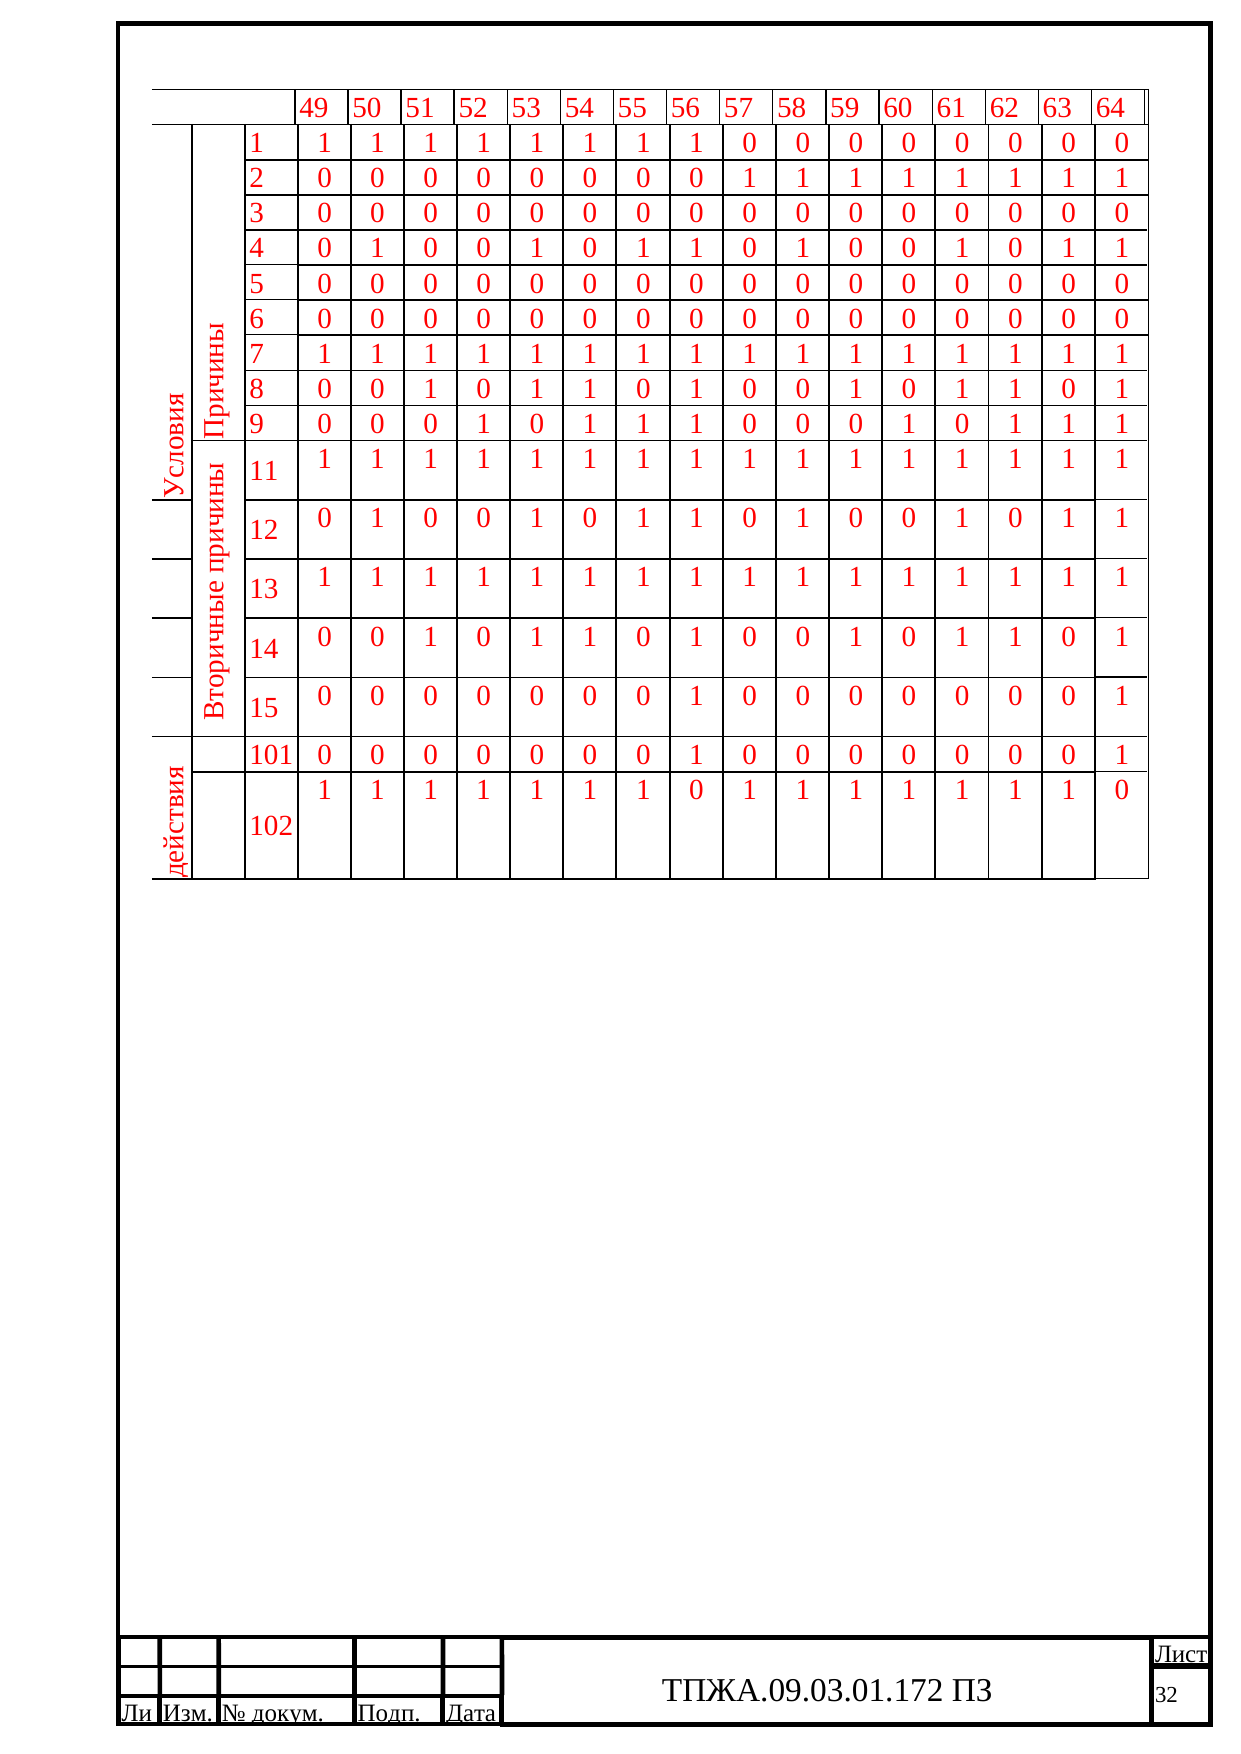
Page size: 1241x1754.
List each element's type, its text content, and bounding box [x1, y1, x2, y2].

table_cell 1 [511, 125, 562, 159]
table_cell 1 [511, 371, 562, 404]
table_cell 0 [883, 501, 934, 558]
table_cell 11 [246, 441, 297, 499]
table_cell 1 [830, 441, 881, 499]
table_cell 0 [352, 678, 403, 736]
table_cell 0 [299, 371, 350, 404]
table_cell 1 [777, 441, 828, 499]
table_cell Вторичные причины [193, 441, 244, 736]
table_cell 0 [671, 161, 722, 194]
table_cell 1 [989, 560, 1041, 617]
table_cell 1 [246, 125, 297, 159]
table_cell 1 [617, 406, 669, 440]
table_cell 102 [246, 773, 297, 878]
table_cell 0 [458, 678, 509, 736]
table_cell 0 [617, 301, 669, 334]
table_cell 1 [936, 619, 988, 676]
table_cell 1 [299, 773, 350, 878]
table_cell 0 [883, 737, 934, 771]
table_cell 1 [830, 371, 881, 404]
table_cell 1 [617, 773, 669, 878]
table_header 51 [402, 90, 453, 124]
table_header 63 [1039, 90, 1091, 124]
table_cell 1 [1096, 405, 1148, 440]
table_cell 0 [777, 196, 828, 229]
table_cell 7 [246, 335, 297, 369]
table_cell 1 [405, 371, 456, 404]
table_cell 1 [830, 336, 881, 369]
table_cell 1 [1043, 406, 1094, 440]
table_cell 0 [1096, 771, 1148, 878]
table_cell 1 [511, 773, 562, 878]
table_cell 13 [246, 560, 297, 617]
table_cell 1 [1096, 736, 1148, 771]
table_cell 1 [830, 619, 881, 676]
table_cell 0 [883, 266, 934, 299]
table_cell 1 [1096, 370, 1148, 404]
table_cell 1 [511, 231, 562, 264]
table_cell Условия [152, 125, 191, 499]
table_cell 1 [724, 161, 775, 194]
table_cell 0 [936, 125, 988, 159]
table_cell 1 [299, 441, 350, 499]
table_cell 1 [936, 371, 988, 404]
table_cell 0 [617, 619, 669, 676]
table_cell 0 [1043, 196, 1094, 229]
table_cell 1 [564, 406, 615, 440]
table_cell 1 [617, 441, 669, 499]
table_cell 1 [352, 560, 403, 617]
table_cell 0 [617, 196, 669, 229]
table_cell 0 [617, 371, 669, 404]
table_cell 0 [564, 301, 615, 334]
table_cell 0 [511, 301, 562, 334]
table_cell 0 [724, 231, 775, 264]
table_cell 0 [617, 678, 669, 736]
table_cell 1 [405, 773, 456, 878]
table_cell 0 [511, 678, 562, 736]
table_cell 1 [617, 501, 669, 558]
table_cell 1 [564, 560, 615, 617]
table_cell 1 [299, 125, 350, 159]
table_cell 0 [458, 371, 509, 404]
table_header 61 [933, 90, 985, 124]
table_cell 1 [458, 441, 509, 499]
table_cell 0 [617, 737, 669, 771]
table_cell 0 [883, 301, 934, 334]
table_header 56 [667, 90, 719, 124]
table_cell 0 [564, 266, 615, 299]
table_cell 1 [564, 619, 615, 676]
table_cell 0 [777, 737, 828, 771]
table_cell 0 [936, 196, 988, 229]
table_cell 1 [989, 371, 1041, 404]
table_cell 1 [1043, 441, 1094, 499]
table_cell 1 [936, 441, 988, 499]
table_cell 0 [1043, 619, 1094, 676]
table_cell [193, 737, 244, 771]
table_cell 0 [458, 501, 509, 558]
table_header 50 [349, 90, 400, 124]
table_header 59 [827, 90, 878, 124]
table_cell 0 [352, 737, 403, 771]
table_cell 1 [1096, 676, 1148, 736]
table_cell 1 [777, 773, 828, 878]
table_cell 0 [1096, 196, 1148, 229]
table_cell 1 [989, 161, 1041, 194]
table_cell 0 [777, 406, 828, 440]
table_cell 0 [724, 371, 775, 404]
table_cell 0 [352, 301, 403, 334]
table_cell 1 [458, 406, 509, 440]
table_cell 0 [830, 266, 881, 299]
table_cell 0 [299, 678, 350, 736]
table_cell 1 [405, 619, 456, 676]
table_cell 1 [936, 161, 988, 194]
table_cell 101 [246, 737, 297, 771]
table_cell 1 [1043, 161, 1094, 194]
table_cell 0 [989, 266, 1041, 299]
table_cell 14 [246, 619, 297, 676]
table_cell 1 [671, 371, 722, 404]
table_cell 1 [989, 406, 1041, 440]
table_cell [193, 773, 244, 878]
table_cell 0 [989, 231, 1041, 264]
table_cell 1 [617, 231, 669, 264]
table_header [152, 90, 294, 124]
table_cell 1 [405, 125, 456, 159]
table_cell 1 [777, 501, 828, 558]
table_cell 0 [564, 501, 615, 558]
table_cell 0 [299, 266, 350, 299]
table_cell 1 [777, 336, 828, 369]
table_cell 1 [777, 161, 828, 194]
table_cell 1 [1096, 440, 1148, 499]
table_cell 1 [1096, 161, 1148, 194]
table_cell 0 [1043, 266, 1094, 299]
table_cell 1 [352, 231, 403, 264]
table_cell 1 [671, 125, 722, 159]
table_cell 1 [724, 441, 775, 499]
table_cell 8 [246, 371, 297, 404]
table_cell 0 [777, 266, 828, 299]
table_cell 0 [1096, 264, 1148, 299]
table_cell 0 [724, 266, 775, 299]
table_cell 1 [352, 336, 403, 369]
table_cell 0 [352, 196, 403, 229]
table_header 54 [561, 90, 613, 124]
table_cell 0 [883, 619, 934, 676]
table_cell 0 [724, 125, 775, 159]
table_cell 1 [564, 336, 615, 369]
table_cell 9 [246, 406, 297, 440]
table_cell [152, 560, 191, 617]
table_cell 0 [724, 619, 775, 676]
table_header 49 [296, 90, 347, 124]
table_cell 1 [936, 336, 988, 369]
table_cell 0 [564, 196, 615, 229]
table_cell 0 [511, 266, 562, 299]
table_cell 1 [405, 336, 456, 369]
table_cell 12 [246, 501, 297, 558]
table_cell 0 [724, 301, 775, 334]
table_cell 0 [352, 161, 403, 194]
table_cell 0 [830, 406, 881, 440]
table_cell 1 [1096, 336, 1148, 369]
table_cell 0 [405, 678, 456, 736]
table_cell 0 [777, 619, 828, 676]
table_cell 0 [989, 501, 1041, 558]
table_cell 0 [830, 678, 881, 736]
table_cell 1 [671, 406, 722, 440]
table_cell 2 [246, 161, 297, 194]
table_cell 0 [352, 266, 403, 299]
table_cell 0 [936, 678, 988, 736]
table_cell 1 [352, 125, 403, 159]
table_cell 5 [246, 265, 297, 299]
table_cell 0 [724, 737, 775, 771]
table_cell 1 [936, 231, 988, 264]
table_header 53 [508, 90, 560, 124]
table_cell 1 [511, 441, 562, 499]
table_cell 0 [883, 371, 934, 404]
table_cell 0 [724, 196, 775, 229]
table_cell 0 [724, 406, 775, 440]
table_cell 0 [989, 196, 1041, 229]
table_cell 0 [299, 161, 350, 194]
table_cell 0 [299, 619, 350, 676]
table_cell 0 [1043, 371, 1094, 404]
table_cell 1 [1096, 558, 1148, 617]
table_cell 0 [830, 125, 881, 159]
table_cell 1 [724, 773, 775, 878]
table_cell 0 [777, 125, 828, 159]
table_cell 1 [405, 441, 456, 499]
table_cell 0 [724, 501, 775, 558]
table_cell 0 [936, 266, 988, 299]
table_cell 0 [564, 161, 615, 194]
table_cell 0 [299, 406, 350, 440]
table_cell 0 [299, 501, 350, 558]
table_cell 0 [511, 161, 562, 194]
table_cell 1 [671, 560, 722, 617]
table_cell 1 [1043, 501, 1094, 558]
table_cell 0 [1096, 301, 1148, 334]
table_cell 0 [458, 737, 509, 771]
table_cell Причины [193, 125, 244, 440]
table_cell 1 [724, 560, 775, 617]
table_cell 1 [989, 441, 1041, 499]
table_cell 0 [1096, 125, 1148, 159]
table_cell 0 [830, 231, 881, 264]
table_cell 1 [1096, 617, 1148, 676]
table_cell 1 [883, 406, 934, 440]
table_cell 1 [511, 336, 562, 369]
table_cell 0 [830, 737, 881, 771]
table_cell 1 [1096, 229, 1148, 264]
table_cell 0 [989, 301, 1041, 334]
table_cell 0 [405, 737, 456, 771]
table_cell 1 [724, 336, 775, 369]
table_cell 0 [671, 301, 722, 334]
table_cell 1 [989, 619, 1041, 676]
table_header 64 [1092, 90, 1144, 124]
table_header 62 [986, 90, 1038, 124]
table_cell 0 [989, 678, 1041, 736]
table_cell 1 [352, 501, 403, 558]
table_cell 1 [883, 560, 934, 617]
table_cell 1 [617, 560, 669, 617]
table_cell 0 [936, 301, 988, 334]
table_cell 1 [936, 501, 988, 558]
table_cell 1 [511, 501, 562, 558]
table_header 52 [455, 90, 507, 124]
table_cell 0 [405, 406, 456, 440]
table_cell 1 [458, 336, 509, 369]
table_cell 0 [1043, 301, 1094, 334]
table_cell 1 [830, 773, 881, 878]
table_cell 0 [564, 678, 615, 736]
table_header 57 [720, 90, 772, 124]
table_cell [152, 501, 191, 558]
table_cell 1 [671, 501, 722, 558]
table_cell 0 [724, 678, 775, 736]
table_cell 0 [936, 406, 988, 440]
table_cell 0 [405, 266, 456, 299]
table_cell 0 [352, 371, 403, 404]
table_cell 1 [883, 336, 934, 369]
table_cell 0 [989, 125, 1041, 159]
table_cell 1 [458, 773, 509, 878]
table_cell 1 [564, 441, 615, 499]
table_cell 0 [883, 196, 934, 229]
table_cell 0 [405, 161, 456, 194]
table_cell 0 [777, 371, 828, 404]
table_cell 0 [511, 737, 562, 771]
table_cell 0 [777, 678, 828, 736]
table_cell 0 [458, 161, 509, 194]
table_cell 1 [352, 773, 403, 878]
table_cell 1 [671, 678, 722, 736]
table_cell 0 [1043, 737, 1094, 771]
table_cell 0 [989, 737, 1041, 771]
table_cell 1 [989, 773, 1041, 878]
table_cell 1 [1043, 336, 1094, 369]
table_cell 0 [830, 196, 881, 229]
table_cell 0 [405, 196, 456, 229]
table_cell 3 [246, 196, 297, 229]
table_cell 0 [830, 501, 881, 558]
table_cell 1 [1043, 773, 1094, 878]
table_cell 0 [1043, 125, 1094, 159]
table_cell 1 [777, 231, 828, 264]
table_cell 1 [1096, 499, 1148, 558]
table_cell 1 [564, 773, 615, 878]
table_cell 0 [405, 301, 456, 334]
table_cell 1 [883, 441, 934, 499]
table_cell 1 [405, 560, 456, 617]
table_cell 1 [299, 336, 350, 369]
table_cell 1 [458, 560, 509, 617]
table_cell 1 [883, 161, 934, 194]
table_cell 1 [883, 773, 934, 878]
table_cell действия [152, 737, 191, 878]
table_cell 1 [671, 231, 722, 264]
table_cell 0 [617, 161, 669, 194]
table_cell [152, 678, 191, 736]
table_cell 0 [564, 231, 615, 264]
table_header 58 [773, 90, 825, 124]
table_cell 1 [617, 125, 669, 159]
table_cell 0 [671, 196, 722, 229]
table_cell 0 [511, 406, 562, 440]
table_cell 0 [617, 266, 669, 299]
table_cell 0 [352, 406, 403, 440]
table_cell 1 [671, 737, 722, 771]
table_cell 1 [671, 441, 722, 499]
table_cell 1 [671, 619, 722, 676]
table_cell 15 [246, 678, 297, 736]
table_cell 0 [299, 196, 350, 229]
table_cell 1 [564, 125, 615, 159]
table_cell 6 [246, 300, 297, 334]
table_cell 0 [936, 737, 988, 771]
table_cell 0 [458, 266, 509, 299]
table_cell 0 [883, 125, 934, 159]
table_cell 1 [352, 441, 403, 499]
table_cell 1 [936, 560, 988, 617]
table_cell 1 [989, 336, 1041, 369]
table_cell 0 [299, 737, 350, 771]
table_cell 1 [830, 560, 881, 617]
table_cell 0 [777, 301, 828, 334]
table_cell 4 [246, 231, 297, 264]
table_cell 1 [830, 161, 881, 194]
table_cell 0 [352, 619, 403, 676]
table_cell 1 [458, 125, 509, 159]
table_cell 1 [936, 773, 988, 878]
table_cell 0 [299, 231, 350, 264]
table_cell 0 [458, 196, 509, 229]
table_cell 1 [671, 336, 722, 369]
table_cell 0 [883, 678, 934, 736]
table_cell 0 [299, 301, 350, 334]
table_cell 1 [511, 619, 562, 676]
table_cell 0 [1043, 678, 1094, 736]
table_cell 1 [564, 371, 615, 404]
table_cell 0 [511, 196, 562, 229]
table_cell 0 [458, 231, 509, 264]
table_cell 1 [777, 560, 828, 617]
table_cell 0 [564, 737, 615, 771]
table_cell 1 [1043, 560, 1094, 617]
table_cell 0 [458, 301, 509, 334]
table_cell 1 [299, 560, 350, 617]
table_cell 0 [405, 231, 456, 264]
table_cell 0 [671, 773, 722, 878]
table_cell 0 [405, 501, 456, 558]
table_cell 1 [1043, 231, 1094, 264]
table_cell 1 [511, 560, 562, 617]
table_cell 0 [830, 301, 881, 334]
table_cell 0 [458, 619, 509, 676]
table_cell 0 [671, 266, 722, 299]
table_cell 0 [883, 231, 934, 264]
table_cell [152, 619, 191, 676]
table_header 60 [880, 90, 932, 124]
table_cell 1 [617, 336, 669, 369]
table_header 55 [614, 90, 666, 124]
